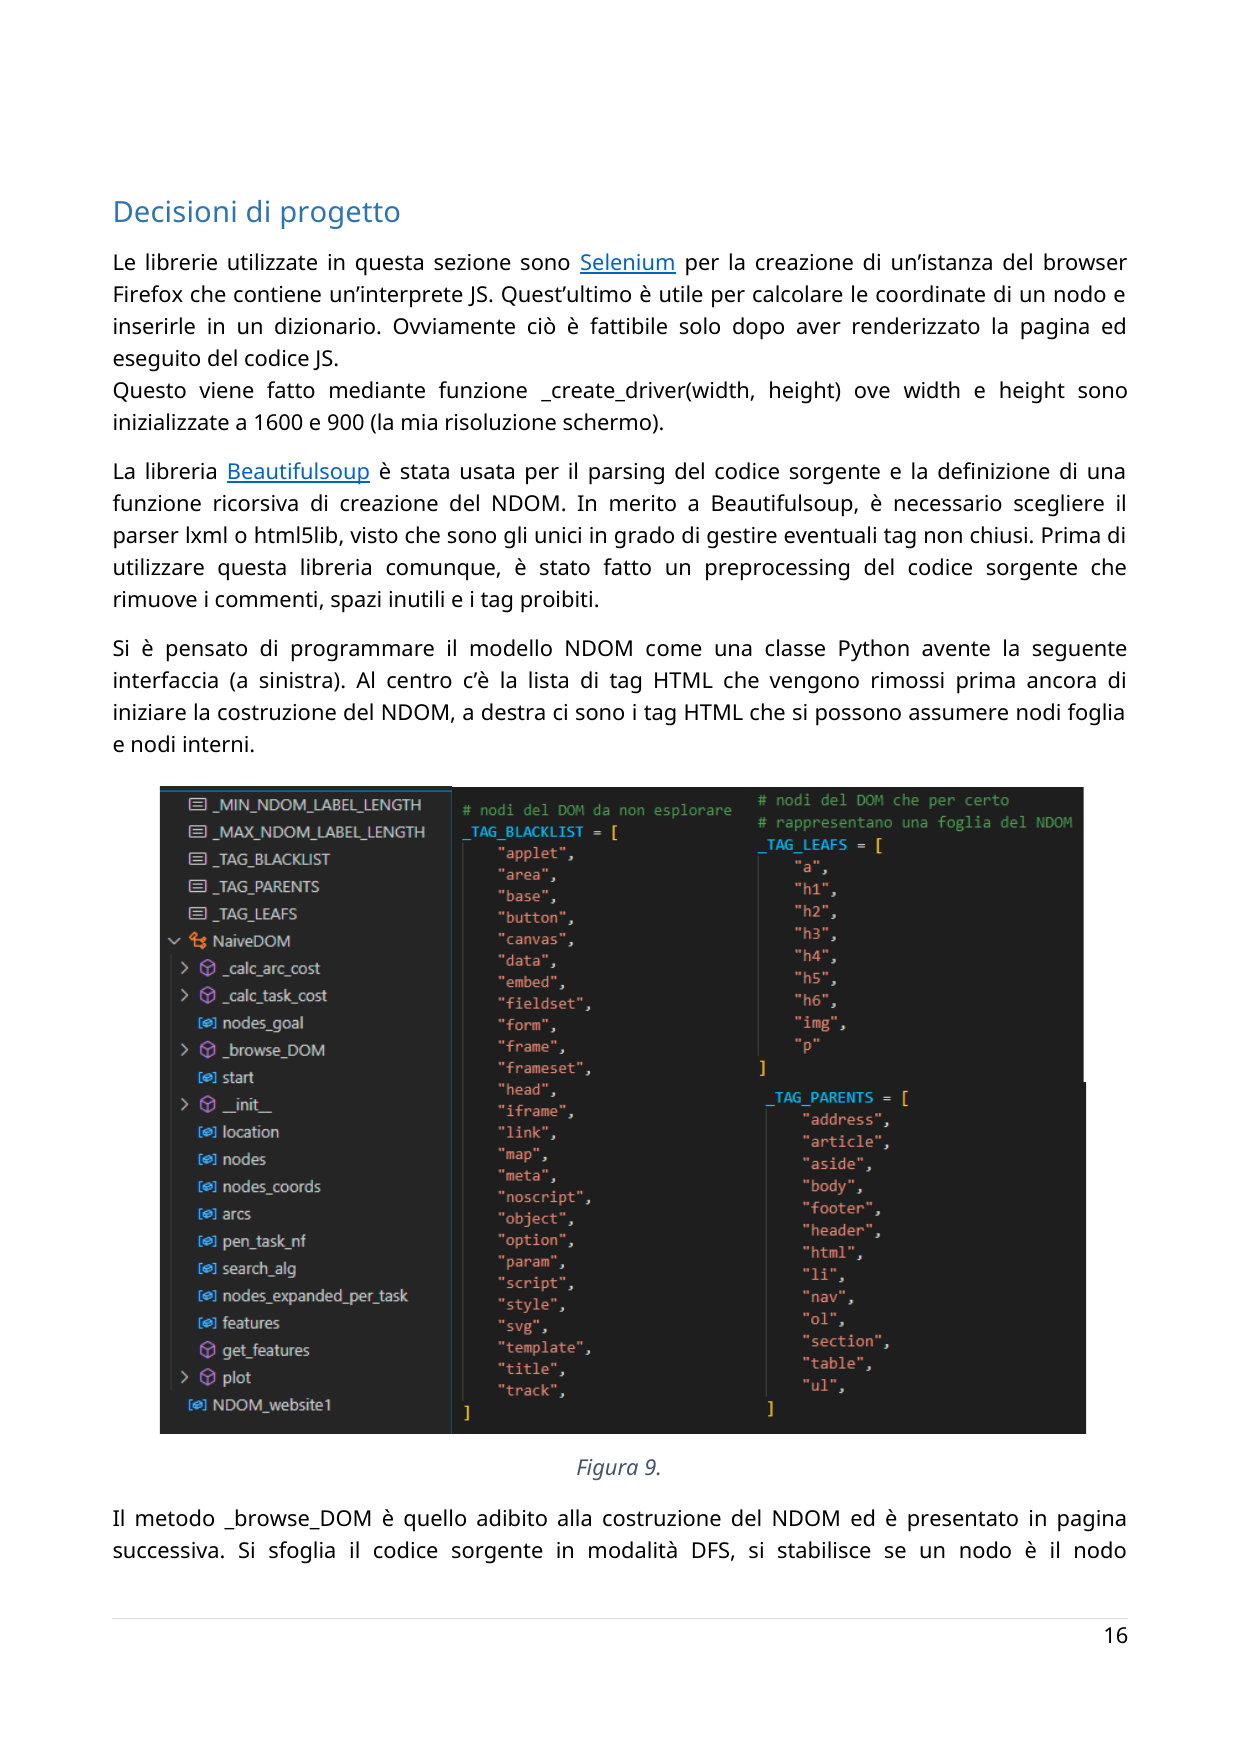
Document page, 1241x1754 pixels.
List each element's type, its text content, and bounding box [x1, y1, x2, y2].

text La libreria Beautifulsoup è stata usata per il parsing del codice sorgente e la definizione di una funzione ricorsiva di creazione del NDOM. In merito a Beautifulsoup, è necessario scegliere il parser lxml o html5lib, visto che sono gli unici in grado di gestire eventuali tag non chiusi. Prima di utilizzare questa libreria comunque, è stato fatto un preprocessing del codice sorgente che rimuove i commenti, spazi inutili e i tag proibiti. [112, 456, 1128, 614]
text Figura . [112, 1452, 1128, 1482]
text Le librerie utilizzate in questa sezione sono Selenium per la creazione di un’istanza del browser Firefox che contiene un’interprete JS. Quest’ultimo è utile per calcolare le coordinate di un nodo e inserirle in un dizionario. Ovviamente ciò è fattibile solo dopo aver renderizzato la pagina ed eseguito del codice JS. Questo viene fatto mediante funzione _create_driver(width, height) ove width e height sono inizializzate a 1600 e 900 (la mia risoluzione schermo). [112, 247, 1128, 437]
subtitle Decisioni di progetto [112, 192, 1128, 231]
text Si è pensato di programmare il modello NDOM come una classe Python avente la seguente interfaccia (a sinistra). Al centro c’è la lista di tag HTML che vengono rimossi prima ancora di iniziare la costruzione del NDOM, a destra ci sono i tag HTML che si possono assumere nodi foglia e nodi interni. [112, 633, 1128, 759]
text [112, 1503, 1128, 1565]
picture [159, 786, 1087, 1434]
